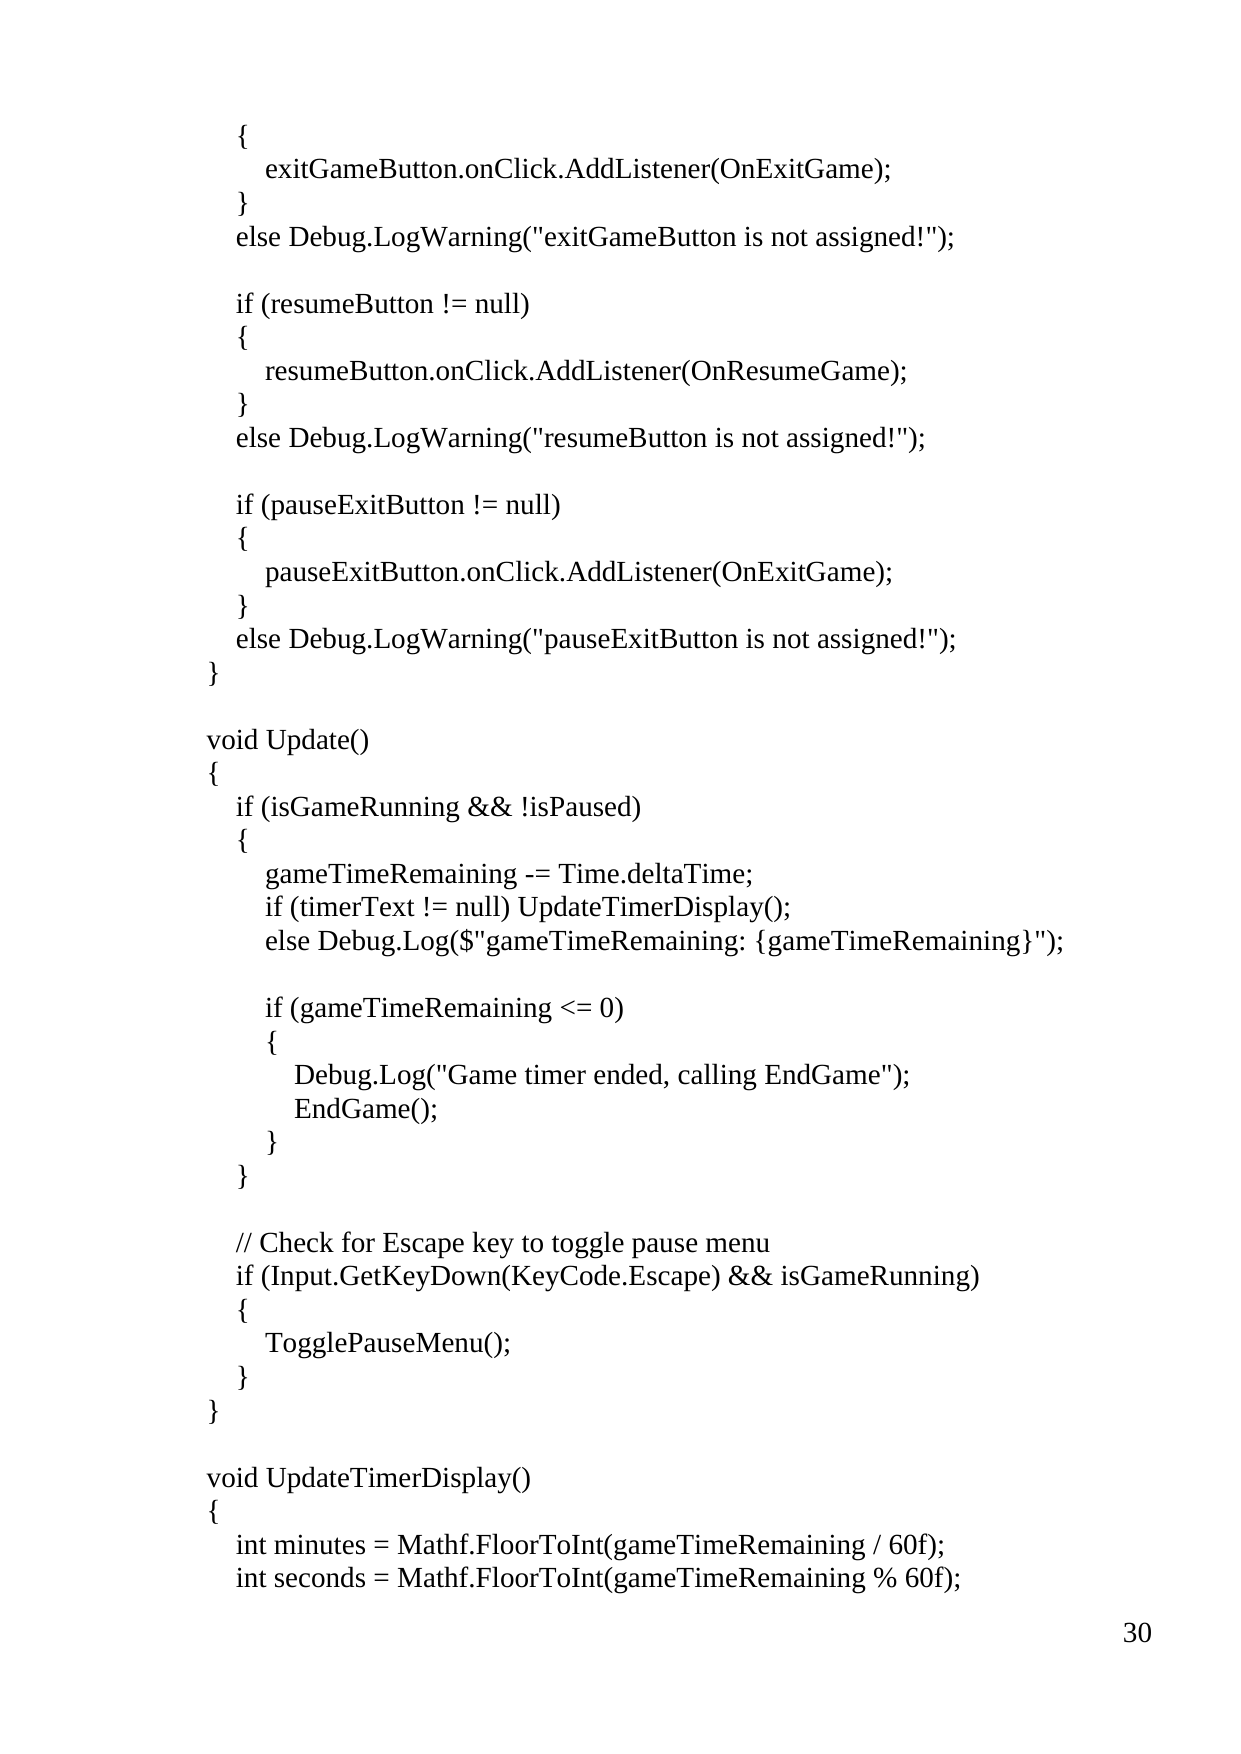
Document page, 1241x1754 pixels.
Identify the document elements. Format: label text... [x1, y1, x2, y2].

text } [177, 1158, 1152, 1191]
text { [177, 1493, 1152, 1527]
text } [177, 1393, 1152, 1426]
text if (resumeButton != null) [177, 286, 1152, 319]
text } [177, 1359, 1152, 1393]
text { [177, 755, 1152, 789]
text // Check for Escape key to toggle pause menu [177, 1225, 1152, 1258]
text } [177, 655, 1152, 688]
text pauseExitButton.onClick.AddListener(OnExitGame); [177, 554, 1152, 588]
text if (timerText != null) UpdateTimerDisplay(); [177, 889, 1152, 923]
text else Debug.LogWarning("exitGameButton is not assigned!"); [177, 219, 1152, 252]
text TogglePauseMenu(); [177, 1326, 1152, 1359]
text { [177, 822, 1152, 856]
text resumeButton.onClick.AddListener(OnResumeGame); [177, 353, 1152, 386]
text int minutes = Mathf.FloorToInt(gameTimeRemaining / 60f); [177, 1527, 1152, 1560]
text } [177, 1124, 1152, 1158]
text { [177, 319, 1152, 353]
text int seconds = Mathf.FloorToInt(gameTimeRemaining % 60f); [177, 1560, 1152, 1594]
text } [177, 185, 1152, 219]
text if (isGameRunning && !isPaused) [177, 789, 1152, 822]
text { [177, 1292, 1152, 1326]
text else Debug.LogWarning("resumeButton is not assigned!"); [177, 420, 1152, 453]
text EndGame(); [177, 1091, 1152, 1124]
text Debug.Log("Game timer ended, calling EndGame"); [177, 1057, 1152, 1091]
text void Update() [177, 722, 1152, 755]
text { [177, 521, 1152, 554]
text else Debug.LogWarning("pauseExitButton is not assigned!"); [177, 621, 1152, 655]
text else Debug.Log($"gameTimeRemaining: {gameTimeRemaining}"); [177, 923, 1152, 957]
text void UpdateTimerDisplay() [177, 1460, 1152, 1493]
text if (pauseExitButton != null) [177, 487, 1152, 521]
text exitGameButton.onClick.AddListener(OnExitGame); [177, 152, 1152, 185]
text } [177, 588, 1152, 621]
text { [177, 1024, 1152, 1057]
text gameTimeRemaining -= Time.deltaTime; [177, 856, 1152, 889]
text if (gameTimeRemaining <= 0) [177, 990, 1152, 1024]
text { [177, 118, 1152, 152]
text if (Input.GetKeyDown(KeyCode.Escape) && isGameRunning) [177, 1258, 1152, 1292]
text } [177, 386, 1152, 420]
